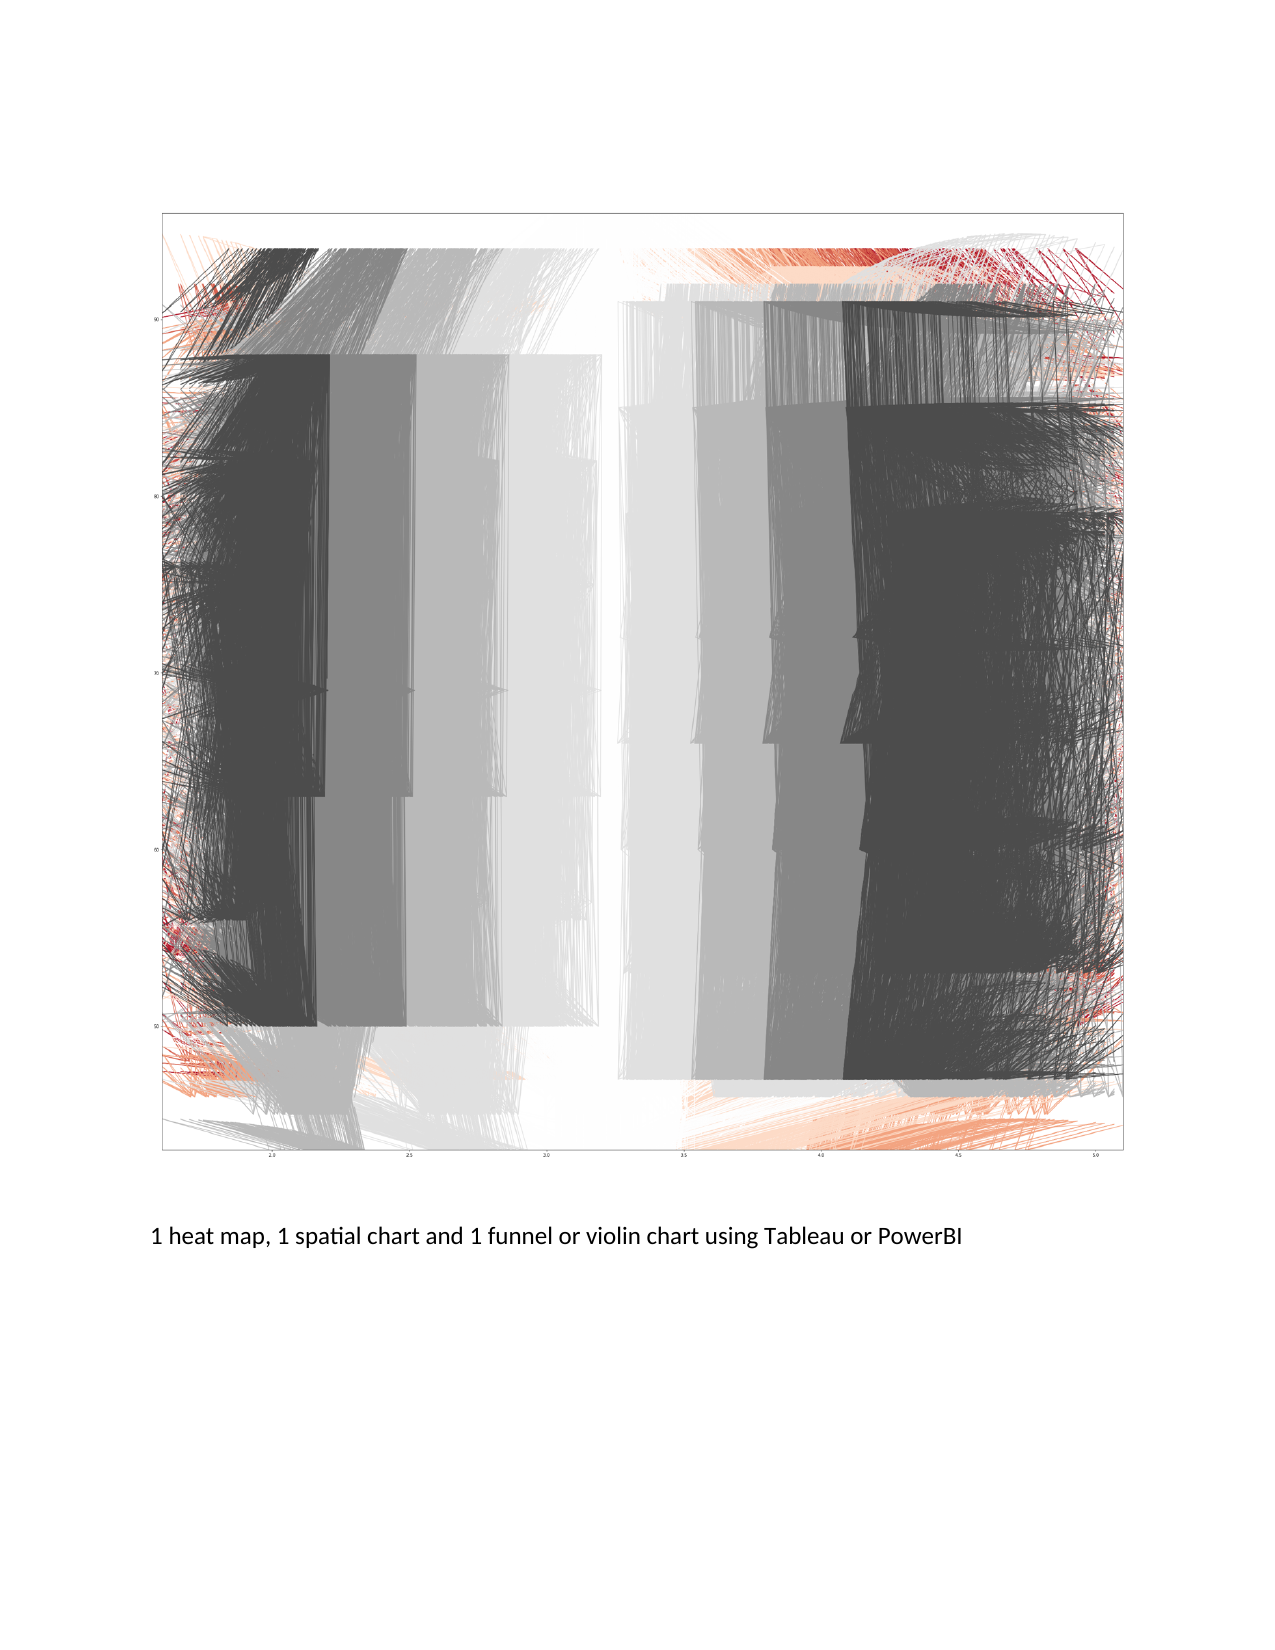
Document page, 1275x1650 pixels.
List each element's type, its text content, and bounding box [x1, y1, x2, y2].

picture [150, 211, 1125, 1160]
text 1 heat map, 1 spatial chart and 1 funnel or violin chart using Tableau or PowerBI [150, 1221, 1125, 1251]
